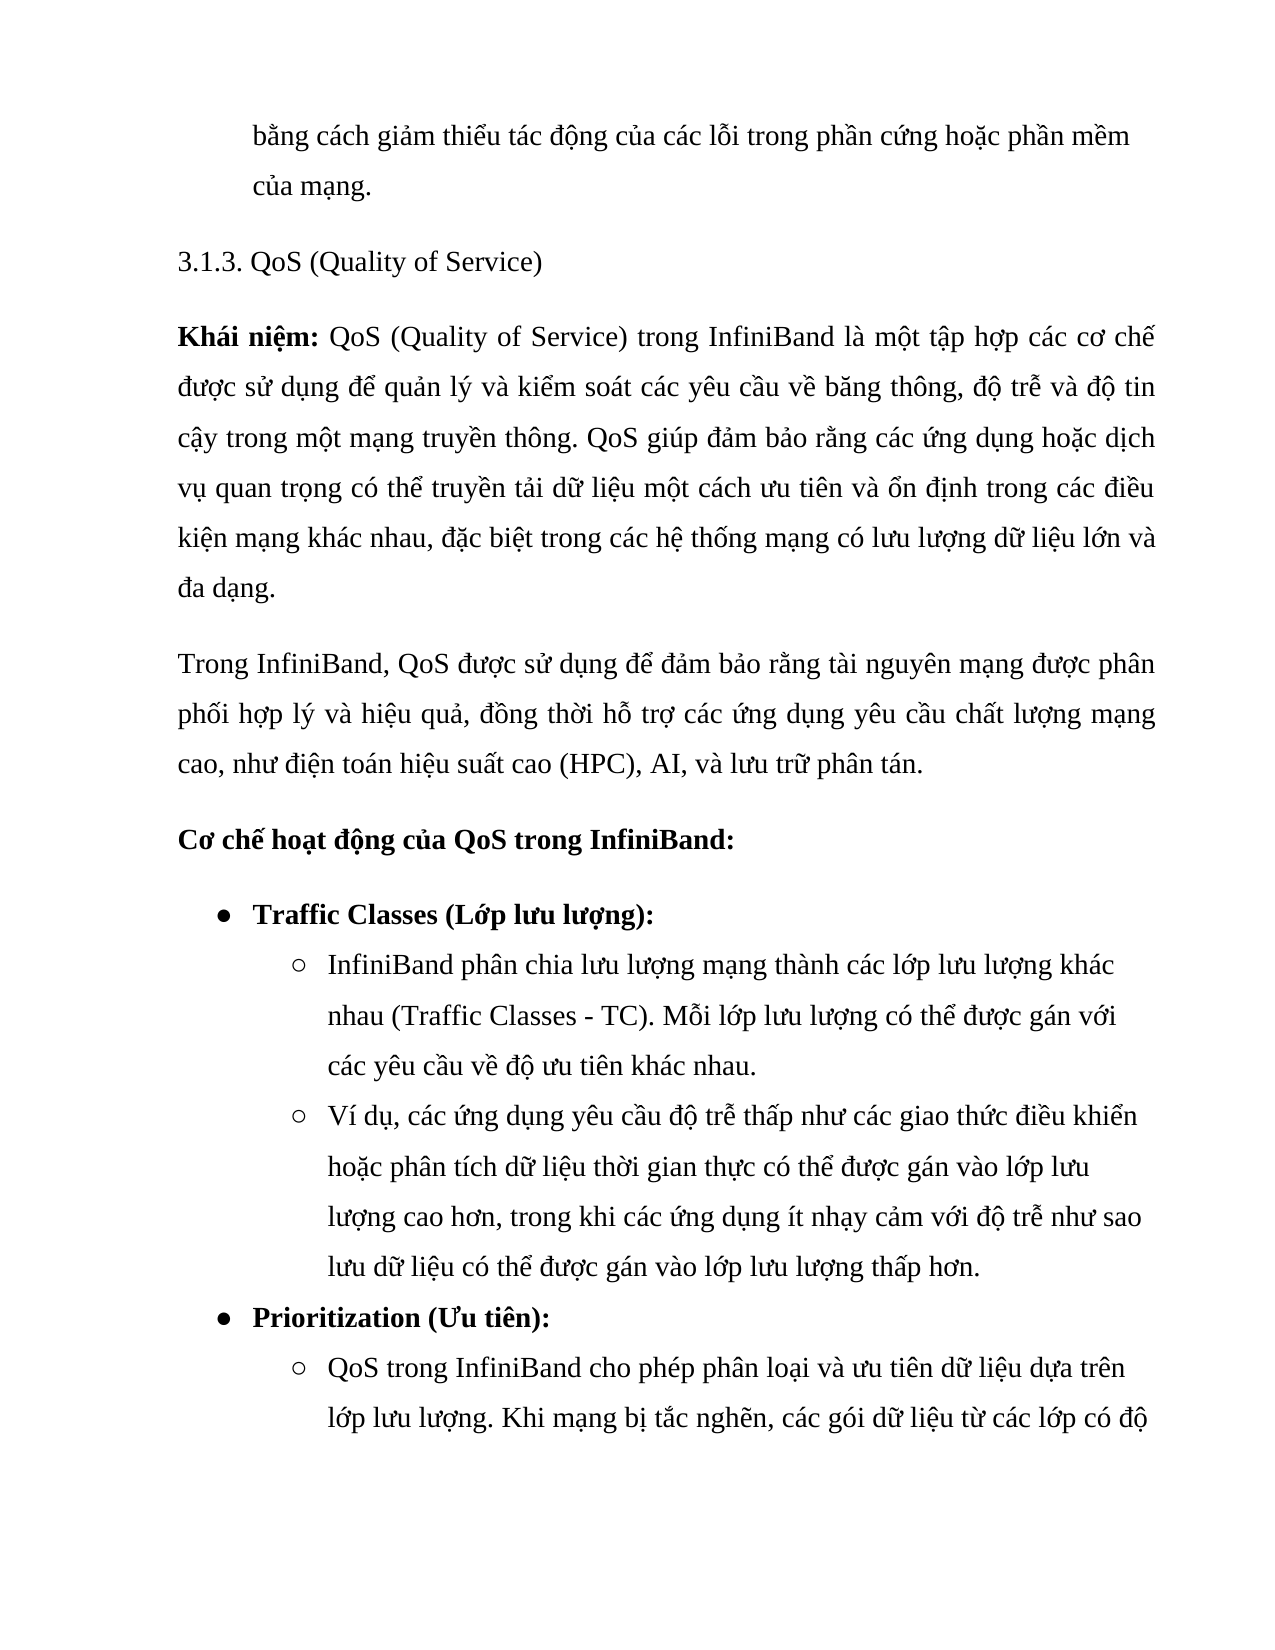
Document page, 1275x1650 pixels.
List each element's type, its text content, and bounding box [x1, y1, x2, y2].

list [290, 1350, 1157, 1434]
text Trong InfiniBand, QoS được sử dụng để đảm bảo rằng tài nguyên mạng được phân phối hợp lý và hiệu quả, đồng thời hỗ trợ các ứng dụng yêu cầu chất lượng mạng cao, như điện toán hiệu suất cao (HPC), AI, và lưu trữ phân tán. [177, 646, 1157, 780]
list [215, 118, 1157, 202]
text Khái niệm: QoS (Quality of Service) trong InfiniBand là một tập hợp các cơ chế được sử dụng để quản lý và kiểm soát các yêu cầu về băng thông, độ trễ và độ tin cậy trong một mạng truyền thông. QoS giúp đảm bảo rằng các ứng dụng hoặc dịch vụ quan trọng có thể truyền tải dữ liệu một cách ưu tiên và ổn định trong các điều kiện mạng khác nhau, đặc biệt trong các hệ thống mạng có lưu lượng dữ liệu lớn và đa dạng. [177, 319, 1157, 604]
list Ví dụ, các ứng dụng yêu cầu độ trễ thấp như các giao thức điều khiển hoặc phân tích dữ liệu thời gian thực có thể được gán vào lớp lưu lượng cao hơn, trong khi các ứng dụng ít nhạy cảm với độ trễ như sao lưu dữ liệu có thể được gán vào lớp lưu lượng thấp hơn. [290, 1098, 1157, 1283]
list Traffic Classes (Lớp lưu lượng): [215, 897, 1157, 931]
text 3.1.3. QoS (Quality of Service) [177, 244, 1157, 277]
text Cơ chế hoạt động của QoS trong InfiniBand: [177, 822, 1157, 855]
list InfiniBand phân chia lưu lượng mạng thành các lớp lưu lượng khác nhau (Traffic Classes - TC). Mỗi lớp lưu lượng có thể được gán với các yêu cầu về độ ưu tiên khác nhau. [290, 947, 1157, 1082]
list Prioritization (Ưu tiên): [215, 1300, 1157, 1333]
